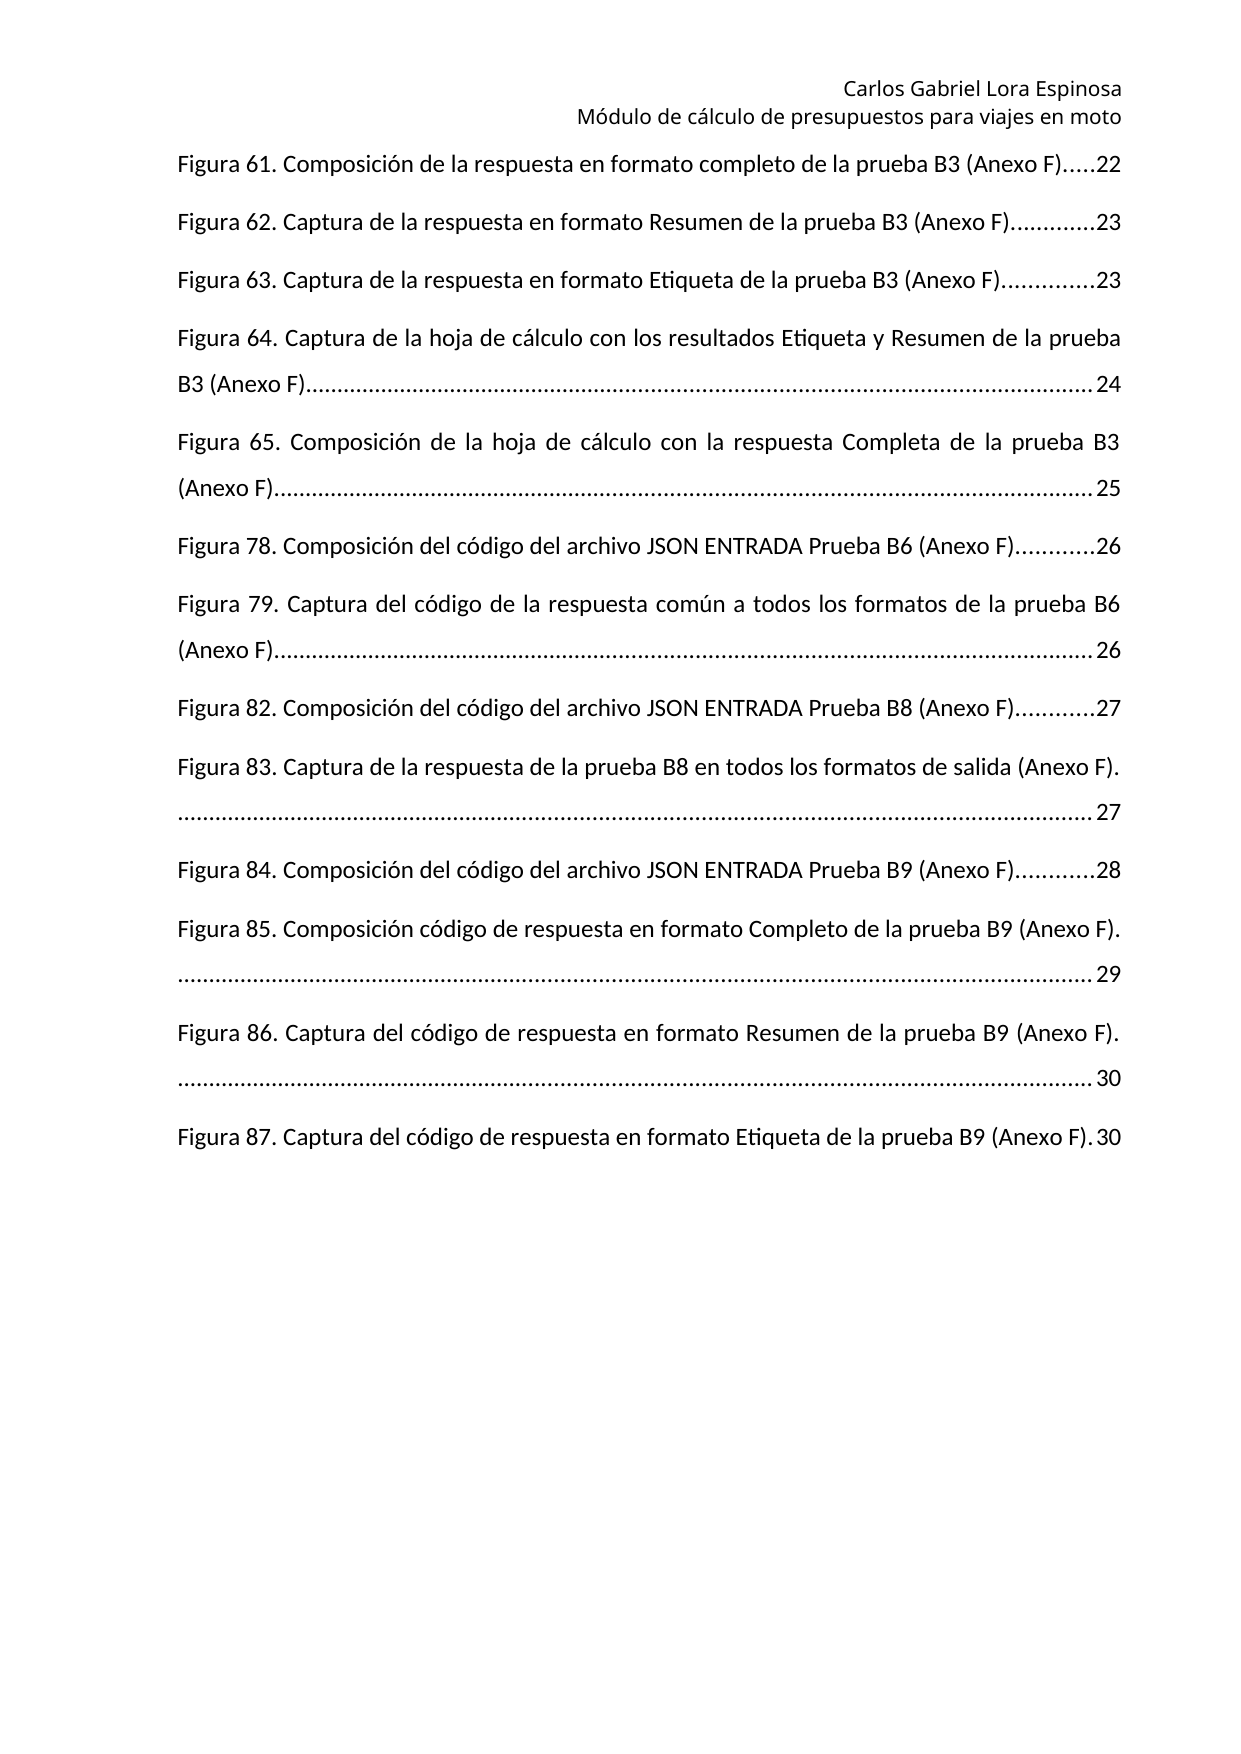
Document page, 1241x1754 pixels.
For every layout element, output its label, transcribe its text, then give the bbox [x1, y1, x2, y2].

text Figura 78. Composición del código del archivo JSON ENTRADA Prueba B6 (Anexo F). 26 [177, 530, 1122, 561]
text Figura 63. Captura de la respuesta en formato Etiqueta de la prueba B3 (Anexo F). 23 [177, 264, 1122, 295]
text Figura 65. Composición de la hoja de cálculo con la respuesta Completa de la prueba B3 (Anexo F). 25 [177, 426, 1122, 503]
text Figura 83. Captura de la respuesta de la prueba B8 en todos los formatos de salida (Anexo F). 27 [177, 751, 1122, 827]
text Figura 87. Captura del código de respuesta en formato Etiqueta de la prueba B9 (Anexo F). 30 [177, 1121, 1122, 1151]
text Figura 82. Composición del código del archivo JSON ENTRADA Prueba B8 (Anexo F). 27 [177, 692, 1122, 723]
text Figura 64. Captura de la hoja de cálculo con los resultados Etiqueta y Resumen de la prueba B3 (Anexo F). 24 [177, 322, 1122, 399]
text Figura 86. Captura del código de respuesta en formato Resumen de la prueba B9 (Anexo F). 30 [177, 1017, 1122, 1093]
text Figura 62. Captura de la respuesta en formato Resumen de la prueba B3 (Anexo F). 23 [177, 206, 1122, 236]
text Figura 61. Composición de la respuesta en formato completo de la prueba B3 (Anexo F). 22 [177, 148, 1122, 178]
text Figura 84. Composición del código del archivo JSON ENTRADA Prueba B9 (Anexo F). 28 [177, 855, 1122, 885]
text Figura 85. Composición código de respuesta en formato Completo de la prueba B9 (Anexo F). 29 [177, 913, 1122, 989]
text Figura 79. Captura del código de la respuesta común a todos los formatos de la prueba B6 (Anexo F). 26 [177, 588, 1122, 665]
